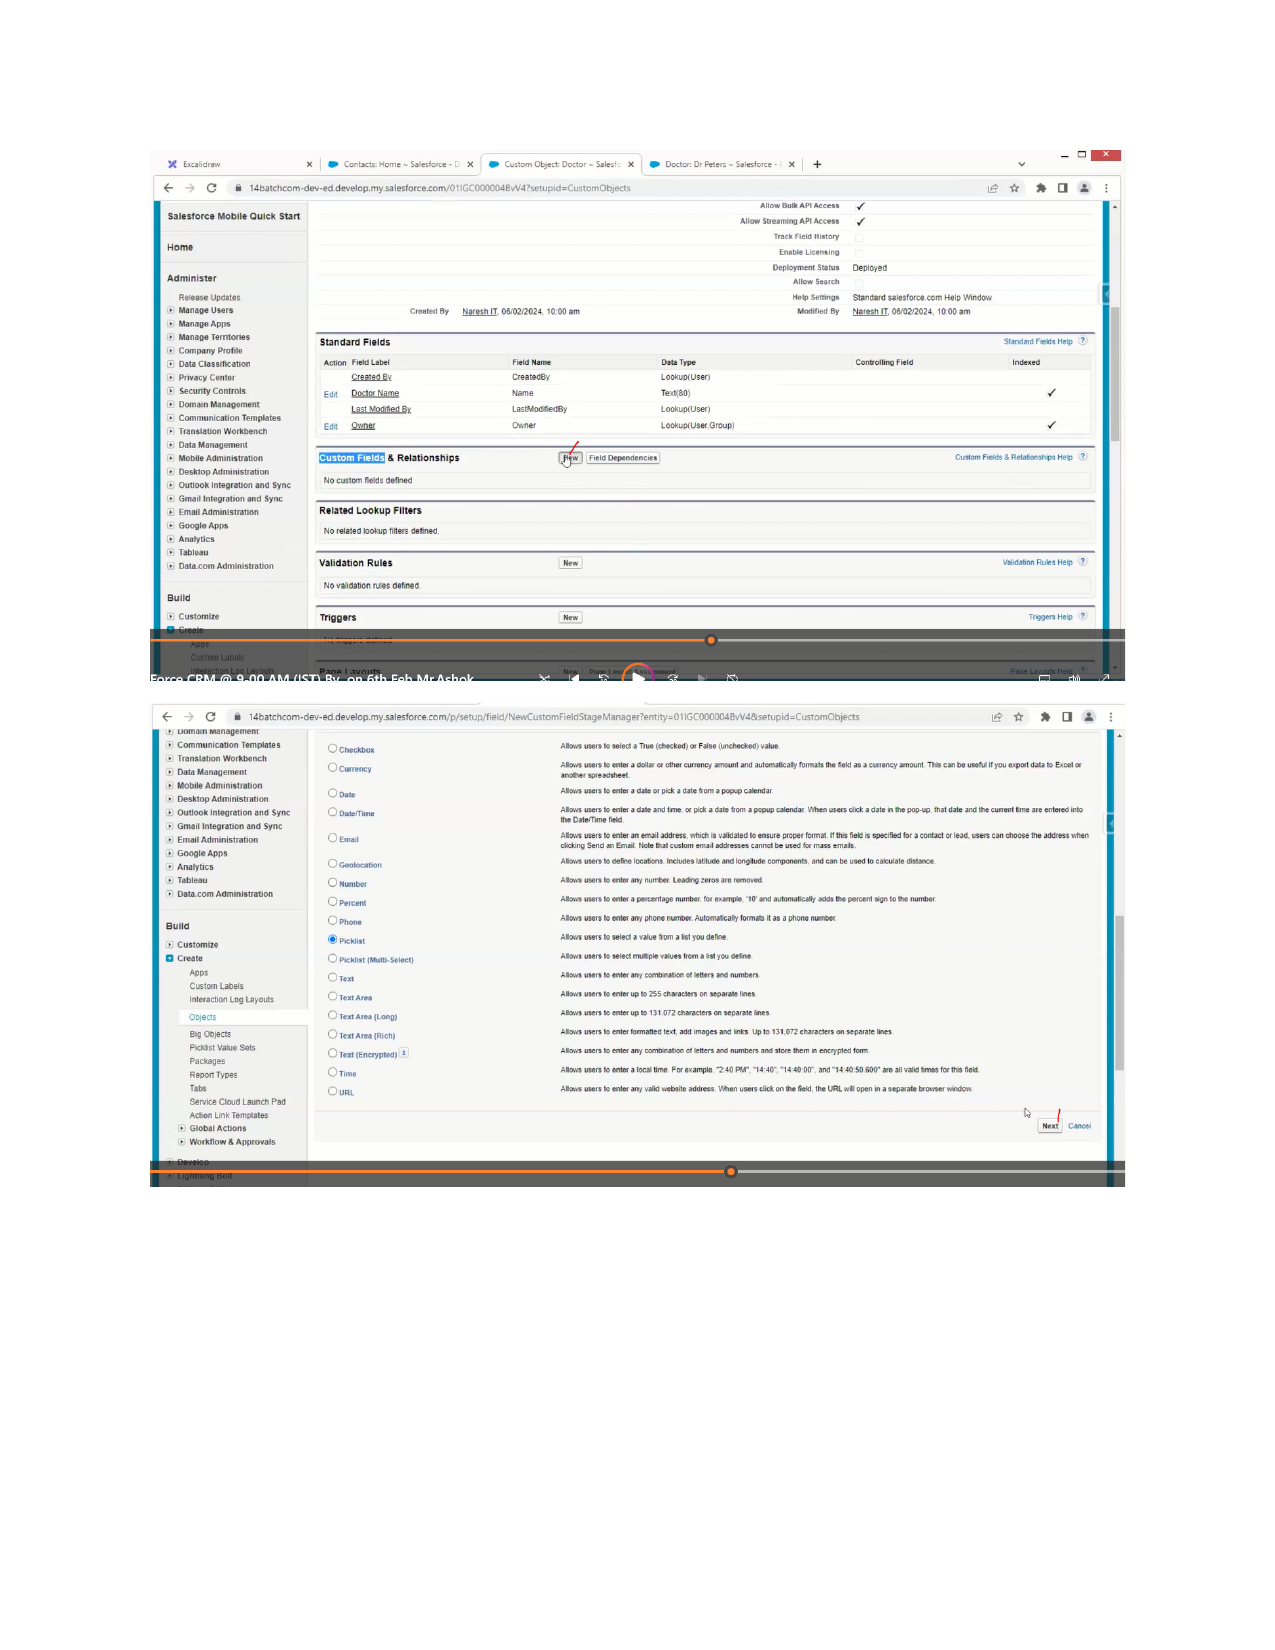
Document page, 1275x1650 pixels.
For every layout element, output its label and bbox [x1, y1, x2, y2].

picture [150, 702, 1125, 1187]
picture [150, 150, 1125, 681]
